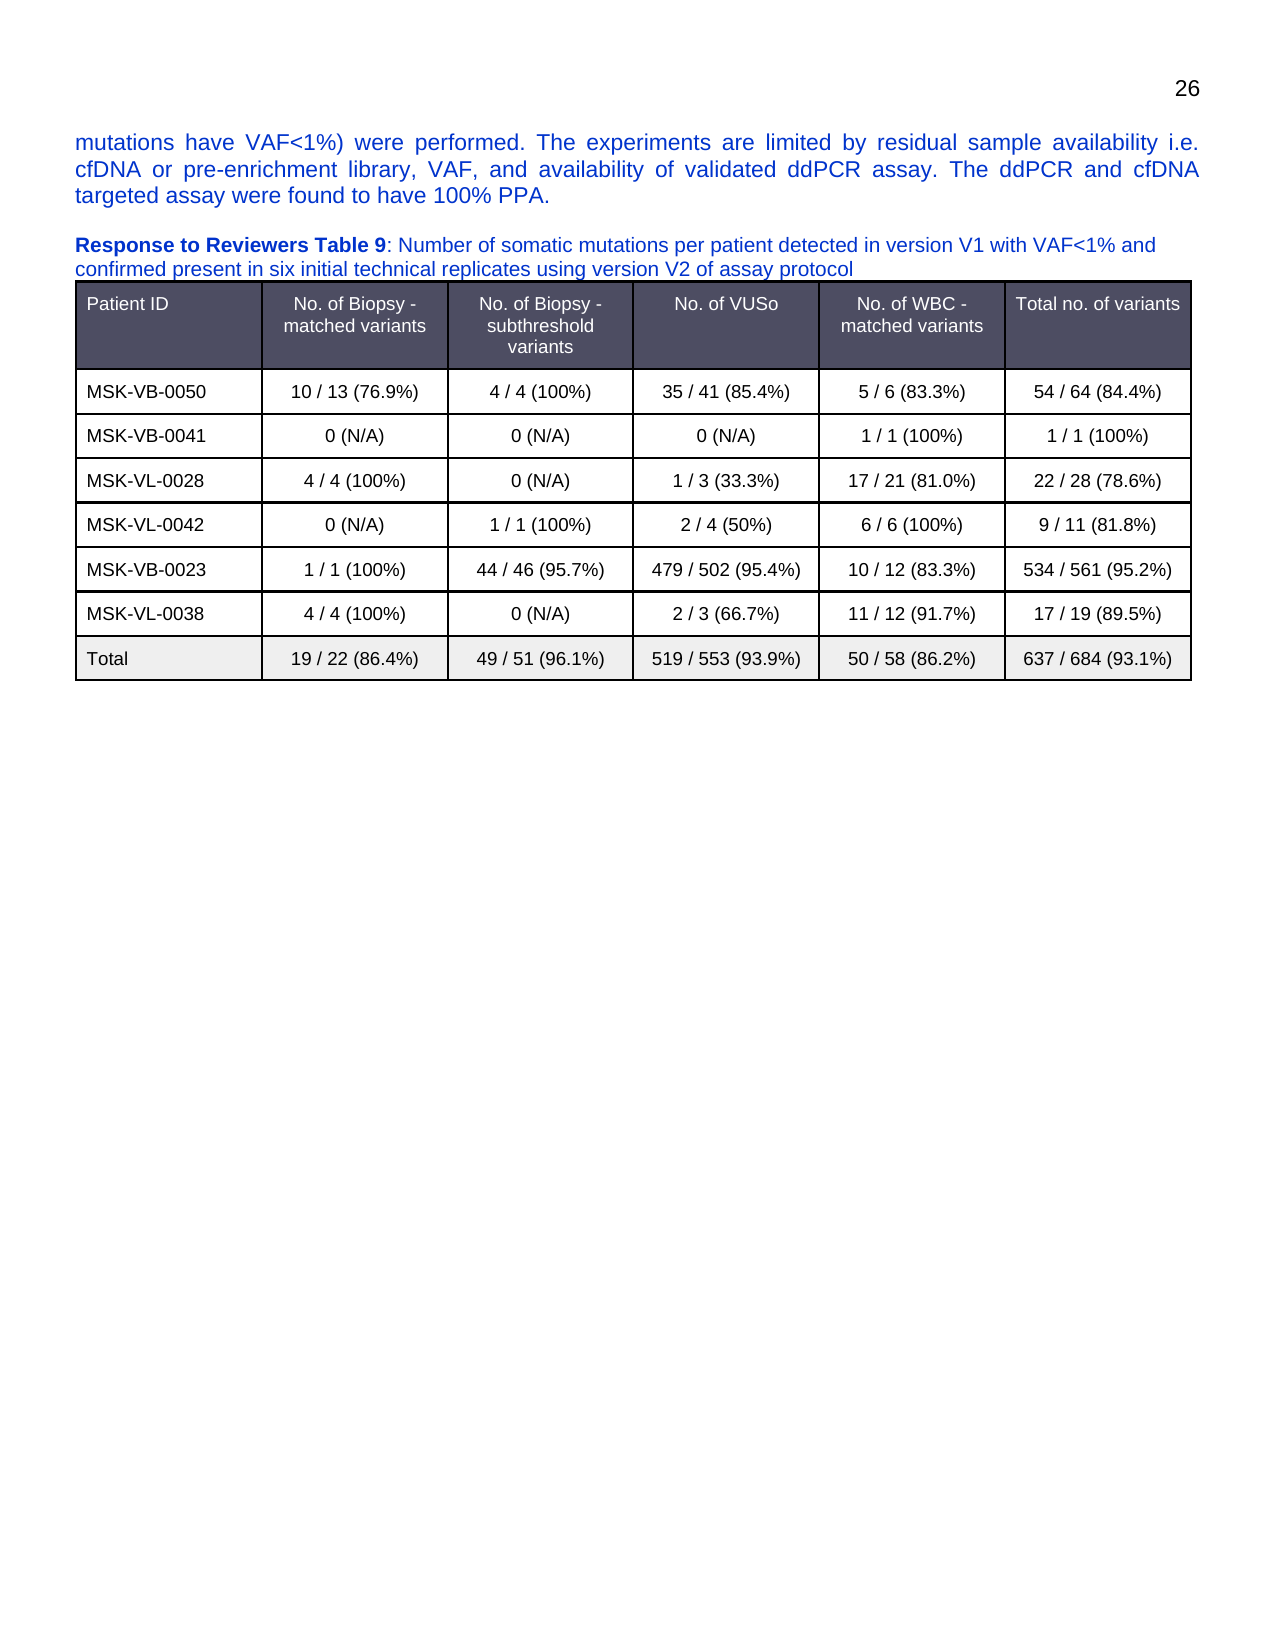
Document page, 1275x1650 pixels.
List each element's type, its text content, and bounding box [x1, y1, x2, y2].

table_cell MSK-VL-0042 [77, 504, 261, 546]
table_cell 1 / 1 (100%) [263, 548, 447, 590]
table_cell 534 / 561 (95.2%) [1006, 548, 1190, 590]
table_cell 54 / 64 (84.4%) [1006, 370, 1190, 412]
table_cell 49 / 51 (96.1%) [449, 637, 632, 679]
table_cell 19 / 22 (86.4%) [263, 637, 447, 679]
table_cell 0 (N/A) [449, 593, 632, 635]
table_cell MSK-VB-0023 [77, 548, 261, 590]
table_cell Total [77, 637, 261, 679]
table_cell 2 / 3 (66.7%) [634, 593, 818, 635]
table_cell 17 / 21 (81.0%) [820, 459, 1004, 501]
text Response to Reviewers Table 9: Number of somatic mutations per patient detected in version V1 with VAF<1% and confirmed present in six initial technical replicates using version V2 of assay protocol [75, 232, 1200, 280]
table_cell 35 / 41 (85.4%) [634, 370, 818, 412]
table_cell 519 / 553 (93.9%) [634, 637, 818, 679]
table_cell 9 / 11 (81.8%) [1006, 504, 1190, 546]
table_cell 4 / 4 (100%) [263, 459, 447, 501]
table_header Patient ID [77, 283, 261, 368]
table_cell 10 / 12 (83.3%) [820, 548, 1004, 590]
table_header No. of VUSo [634, 283, 818, 368]
table_cell 44 / 46 (95.7%) [449, 548, 632, 590]
table_cell MSK-VB-0041 [77, 415, 261, 457]
table_cell 1 / 1 (100%) [449, 504, 632, 546]
table_cell 479 / 502 (95.4%) [634, 548, 818, 590]
table_cell 5 / 6 (83.3%) [820, 370, 1004, 412]
table_cell 1 / 3 (33.3%) [634, 459, 818, 501]
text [75, 129, 1200, 208]
table_header No. of Biopsy -subthreshold variants [449, 283, 632, 368]
table_cell 1 / 1 (100%) [820, 415, 1004, 457]
table_cell 50 / 58 (86.2%) [820, 637, 1004, 679]
table_cell 637 / 684 (93.1%) [1006, 637, 1190, 679]
table_cell MSK-VL-0038 [77, 593, 261, 635]
table_cell MSK-VL-0028 [77, 459, 261, 501]
table_cell 1 / 1 (100%) [1006, 415, 1190, 457]
table_cell 0 (N/A) [449, 415, 632, 457]
table_cell 4 / 4 (100%) [449, 370, 632, 412]
table_cell 17 / 19 (89.5%) [1006, 593, 1190, 635]
table_cell 22 / 28 (78.6%) [1006, 459, 1190, 501]
table_cell 0 (N/A) [263, 415, 447, 457]
table_cell 2 / 4 (50%) [634, 504, 818, 546]
table_cell 0 (N/A) [634, 415, 818, 457]
table_header No. of WBC -matched variants [820, 283, 1004, 368]
table_cell 10 / 13 (76.9%) [263, 370, 447, 412]
table_header Total no. of variants [1006, 283, 1190, 368]
table_cell 11 / 12 (91.7%) [820, 593, 1004, 635]
table_cell 0 (N/A) [263, 504, 447, 546]
table_cell 4 / 4 (100%) [263, 593, 447, 635]
table_cell 0 (N/A) [449, 459, 632, 501]
table_cell MSK-VB-0050 [77, 370, 261, 412]
table_header No. of Biopsy -matched variants [263, 283, 447, 368]
table_cell 6 / 6 (100%) [820, 504, 1004, 546]
